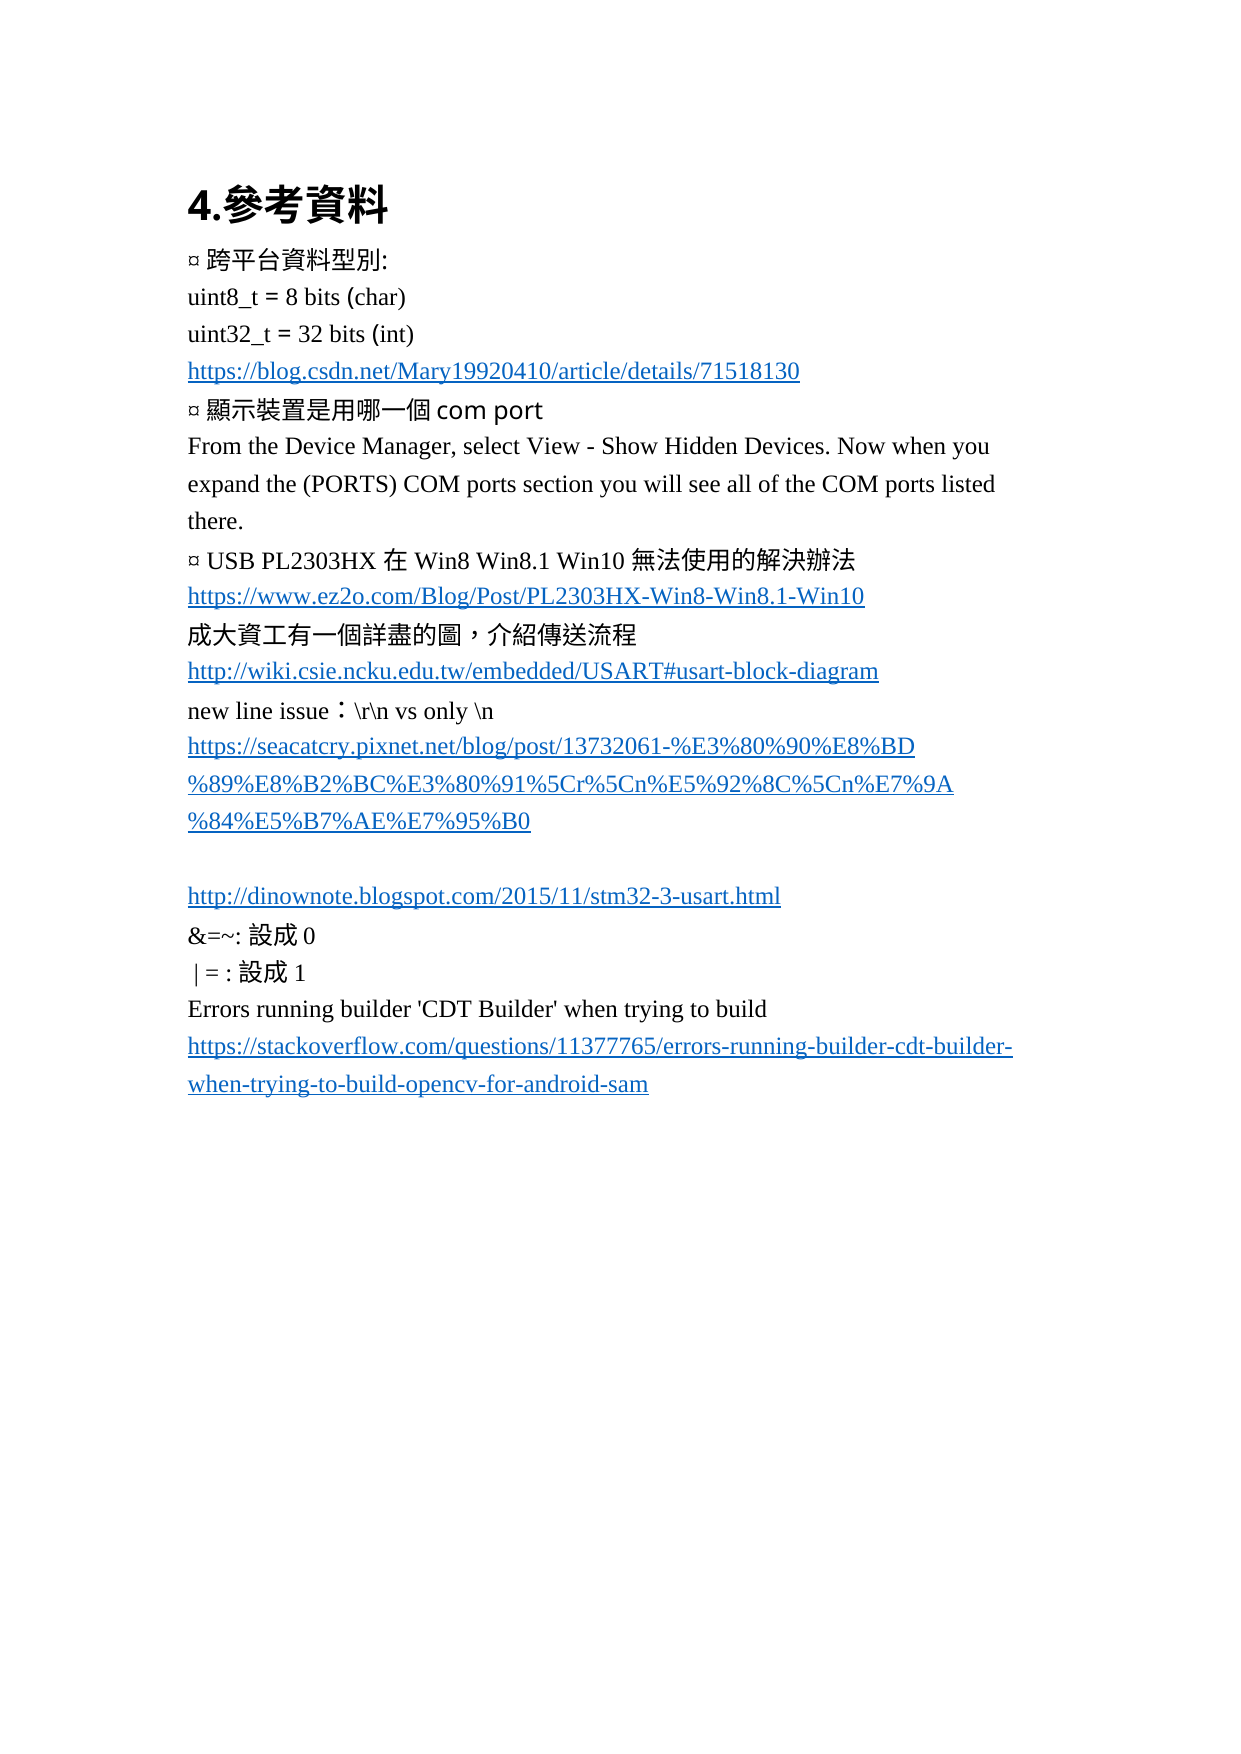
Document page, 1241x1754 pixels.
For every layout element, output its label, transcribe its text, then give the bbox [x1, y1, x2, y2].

text | = : 設成1 [187, 952, 1053, 989]
text https://www.ez2o.com/Blog/Post/PL2303HX-Win8-Win8.1-Win10 [187, 577, 1053, 614]
text From the Device Manager, select View - Show Hidden Devices. Now when you expand the (PORTS) COM ports section you will see all of the COM ports listed there. [187, 427, 1053, 539]
text uint32_t = 32 bits (int) [187, 314, 1053, 352]
text ¤ 顯示裝置是用哪一個com port [187, 389, 1053, 427]
text ¤ USB PL2303HX 在 Win8 Win8.1 Win10 無法使用的解決辦法 [187, 539, 1053, 577]
text new line issue：\r\n vs only \n [187, 689, 1053, 727]
text https://stackoverflow.com/questions/11377765/errors-running-builder-cdt-builder-when-trying-to-build-opencv-for-android-sam [187, 1027, 1053, 1102]
text https://blog.csdn.net/Mary19920410/article/details/71518130 [187, 352, 1053, 389]
text http://dinownote.blogspot.com/2015/11/stm32-3-usart.html [187, 877, 1053, 914]
text 4.參考資料 [187, 164, 1053, 239]
text https://seacatcry.pixnet.net/blog/post/13732061-%E3%80%90%E8%BD%89%E8%B2%BC%E3%80%91%5Cr%5Cn%E5%92%8C%5Cn%E7%9A%84%E5%B7%AE%E7%95%B0 [187, 727, 1053, 839]
text &=~: 設成0 [187, 914, 1053, 952]
text Errors running builder 'CDT Builder' when trying to build [187, 989, 1053, 1027]
text http://wiki.csie.ncku.edu.tw/embedded/USART#usart-block-diagram [187, 652, 1053, 689]
text 成大資工有一個詳盡的圖，介紹傳送流程 [187, 614, 1053, 652]
text ¤ 跨平台資料型別: [187, 239, 1053, 277]
text uint8_t = 8 bits (char) [187, 277, 1053, 314]
